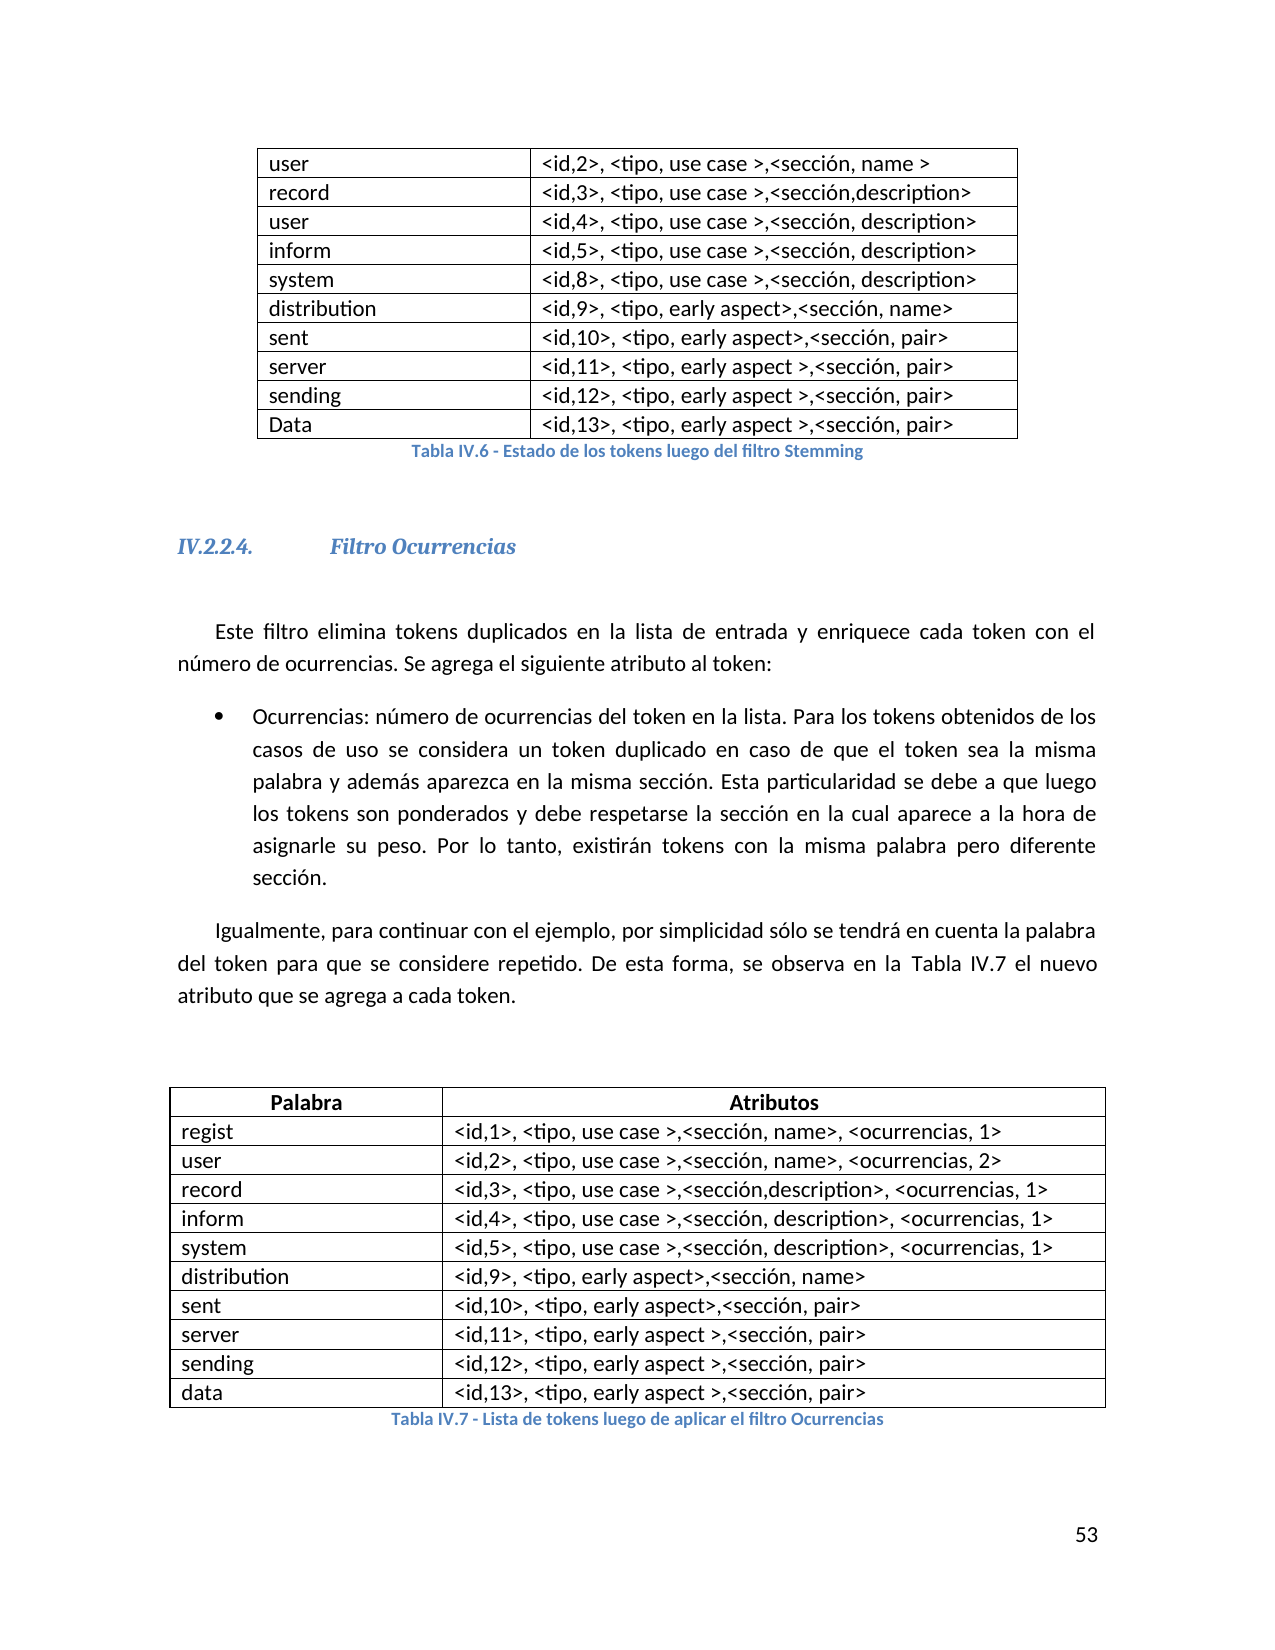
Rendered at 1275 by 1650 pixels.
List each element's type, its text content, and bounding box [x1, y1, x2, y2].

table_cell <id,9>, <tipo, early aspect>,<sección, name> [443, 1262, 1105, 1290]
table_cell <id,9>, <tipo, early aspect>,<sección, name> [531, 294, 1017, 322]
table_cell sending [171, 1350, 442, 1377]
text Igualmente, para continuar con el ejemplo, por simplicidad sólo se tendrá en cuenta la palabra del token para que se considere repetido. De esta forma, se observa en la Tabla IV.7 el nuevo atributo que se agrega a cada token. [177, 916, 1098, 1009]
table_cell <id,4>, <tipo, use case >,<sección, description> [531, 207, 1017, 235]
table_cell <id,11>, <tipo, early aspect >,<sección, pair> [531, 352, 1017, 380]
table_cell server [171, 1320, 442, 1348]
table_cell distribution [258, 294, 530, 322]
table_cell <id,5>, <tipo, use case >,<sección, description> [531, 236, 1017, 264]
table_cell <id,8>, <tipo, use case >,<sección, description> [531, 265, 1017, 293]
table_cell <id,10>, <tipo, early aspect>,<sección, pair> [443, 1291, 1105, 1319]
table_cell <id,5>, <tipo, use case >,<sección, description>, <ocurrencias, 1> [443, 1233, 1105, 1261]
table_cell <id,1>, <tipo, use case >,<sección, name>, <ocurrencias, 1> [443, 1117, 1105, 1145]
table_cell user [258, 149, 530, 177]
table_cell record [258, 178, 530, 206]
table_cell data [171, 1379, 442, 1407]
table_header Atributos [443, 1088, 1105, 1116]
table_cell user [171, 1146, 442, 1174]
table_cell <id,3>, <tipo, use case >,<sección,description> [531, 178, 1017, 206]
table_cell <id,2>, <tipo, use case >,<sección, name > [531, 149, 1017, 177]
table_cell sent [171, 1291, 442, 1319]
table_cell Data [258, 410, 530, 438]
list Ocurrencias: número de ocurrencias del token en la lista. Para los tokens obtenidos de los casos de uso se considera un token duplicado en caso de que el token sea la misma palabra y además aparezca en la misma sección. Esta particularidad se debe a que luego los tokens son ponderados y debe respetarse la sección en la cual aparece a la hora de asignarle su peso. Por lo tanto, existirán tokens con la misma palabra pero diferente sección. [215, 702, 1098, 891]
table_cell <id,11>, <tipo, early aspect >,<sección, pair> [443, 1320, 1105, 1348]
table_cell <id,13>, <tipo, early aspect >,<sección, pair> [531, 410, 1017, 438]
table_cell user [258, 207, 530, 235]
table_cell <id,4>, <tipo, use case >,<sección, description>, <ocurrencias, 1> [443, 1204, 1105, 1232]
table_cell inform [258, 236, 530, 264]
table_cell sent [258, 323, 530, 351]
table_header Palabra [171, 1088, 442, 1116]
table_cell <id,12>, <tipo, early aspect >,<sección, pair> [531, 381, 1017, 409]
table_cell regist [171, 1117, 442, 1145]
subtitle Filtro Ocurrencias [177, 534, 1098, 560]
text Este filtro elimina tokens duplicados en la lista de entrada y enriquece cada token con el número de ocurrencias. Se agrega el siguiente atributo al token: [177, 617, 1098, 677]
table_cell <id,2>, <tipo, use case >,<sección, name>, <ocurrencias, 2> [443, 1146, 1105, 1174]
table_cell <id,10>, <tipo, early aspect>,<sección, pair> [531, 323, 1017, 351]
table_cell system [258, 265, 530, 293]
table_cell <id,13>, <tipo, early aspect >,<sección, pair> [443, 1379, 1105, 1407]
table_cell system [171, 1233, 442, 1261]
table_cell inform [171, 1204, 442, 1232]
table_cell server [258, 352, 530, 380]
table_cell <id,12>, <tipo, early aspect >,<sección, pair> [443, 1350, 1105, 1377]
table_cell <id,3>, <tipo, use case >,<sección,description>, <ocurrencias, 1> [443, 1175, 1105, 1203]
table_cell distribution [171, 1262, 442, 1290]
table_cell sending [258, 381, 530, 409]
table_cell record [171, 1175, 442, 1203]
